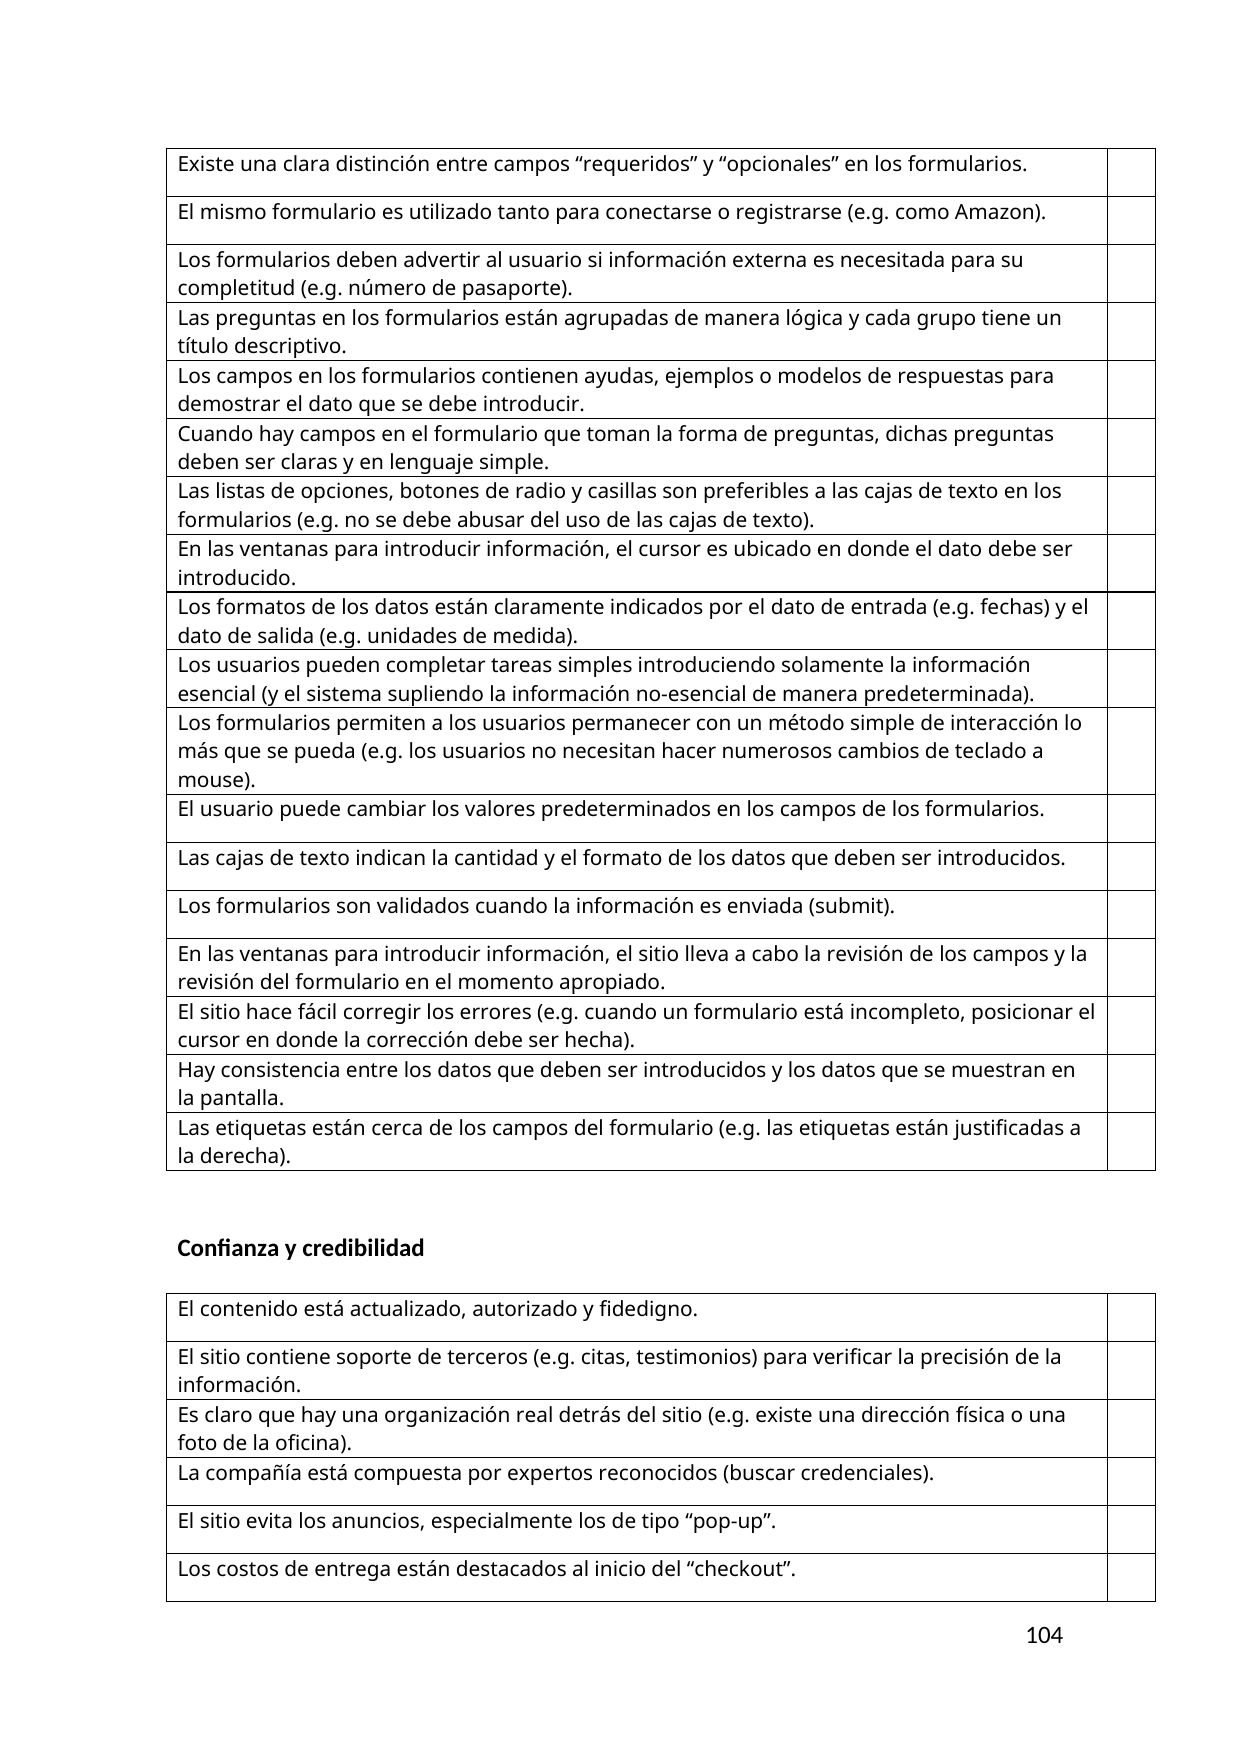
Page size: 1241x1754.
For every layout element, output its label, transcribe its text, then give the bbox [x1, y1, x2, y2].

table_cell Los formularios permiten a los usuarios permanecer con un método simple de interacción lo más que se pueda (e.g. los usuarios no necesitan hacer numerosos cambios de teclado a mouse). [167, 708, 1107, 793]
table_cell Los campos en los formularios contienen ayudas, ejemplos o modelos de respuestas para demostrar el dato que se debe introducir. [167, 361, 1107, 418]
table_cell [1108, 891, 1155, 938]
table_cell Las preguntas en los formularios están agrupadas de manera lógica y cada grupo tiene un título descriptivo. [167, 303, 1107, 360]
table_cell Existe una clara distinción entre campos “requeridos” y “opcionales” en los formularios. [167, 149, 1107, 196]
table_cell [1108, 593, 1155, 649]
table_cell [1108, 1055, 1155, 1112]
table_cell El sitio evita los anuncios, especialmente los de tipo “pop-up”. [167, 1506, 1107, 1553]
table_cell [1108, 149, 1155, 196]
table_cell El usuario puede cambiar los valores predeterminados en los campos de los formularios. [167, 795, 1107, 842]
table_cell [1108, 361, 1155, 418]
table_cell En las ventanas para introducir información, el cursor es ubicado en donde el dato debe ser introducido. [167, 535, 1107, 591]
table_cell Los formularios son validados cuando la información es enviada (submit). [167, 891, 1107, 938]
table_cell [1108, 1400, 1155, 1457]
table_cell Cuando hay campos en el formulario que toman la forma de preguntas, dichas preguntas deben ser claras y en lenguaje simple. [167, 419, 1107, 476]
table_cell [1108, 843, 1155, 890]
table_cell Los formularios deben advertir al usuario si información externa es necesitada para su completitud (e.g. número de pasaporte). [167, 245, 1107, 302]
table_cell Hay consistencia entre los datos que deben ser introducidos y los datos que se muestran en la pantalla. [167, 1055, 1107, 1112]
table_cell [1108, 997, 1155, 1054]
table_cell Las etiquetas están cerca de los campos del formulario (e.g. las etiquetas están justificadas a la derecha). [167, 1113, 1107, 1169]
table_cell [1108, 303, 1155, 360]
table_cell [1108, 419, 1155, 476]
table_cell [1108, 477, 1155, 533]
table_cell [1108, 1458, 1155, 1505]
table_header El contenido está actualizado, autorizado y fidedigno. [167, 1294, 1107, 1341]
table_cell Es claro que hay una organización real detrás del sitio (e.g. existe una dirección física o una foto de la oficina). [167, 1400, 1107, 1457]
table_cell Los usuarios pueden completar tareas simples introduciendo solamente la información esencial (y el sistema supliendo la información no-esencial de manera predeterminada). [167, 650, 1107, 707]
table_cell El sitio hace fácil corregir los errores (e.g. cuando un formulario está incompleto, posicionar el cursor en donde la corrección debe ser hecha). [167, 997, 1107, 1054]
table_cell [1108, 197, 1155, 244]
table_header [1108, 1294, 1155, 1341]
table_cell [1108, 1113, 1155, 1169]
text Confianza y credibilidad [177, 1232, 1063, 1262]
table_cell En las ventanas para introducir información, el sitio lleva a cabo la revisión de los campos y la revisión del formulario en el momento apropiado. [167, 939, 1107, 996]
table_cell [1108, 650, 1155, 707]
table_cell La compañía está compuesta por expertos reconocidos (buscar credenciales). [167, 1458, 1107, 1505]
table_cell Los costos de entrega están destacados al inicio del “checkout”. [167, 1554, 1107, 1601]
table_cell [1108, 795, 1155, 842]
table_cell [1108, 535, 1155, 591]
table_cell [1108, 1554, 1155, 1601]
table_cell [1108, 939, 1155, 996]
table_cell Los formatos de los datos están claramente indicados por el dato de entrada (e.g. fechas) y el dato de salida (e.g. unidades de medida). [167, 593, 1107, 649]
table_cell Las listas de opciones, botones de radio y casillas son preferibles a las cajas de texto en los formularios (e.g. no se debe abusar del uso de las cajas de texto). [167, 477, 1107, 533]
table_cell El mismo formulario es utilizado tanto para conectarse o registrarse (e.g. como Amazon). [167, 197, 1107, 244]
table_cell [1108, 245, 1155, 302]
table_cell [1108, 1342, 1155, 1399]
table_cell [1108, 708, 1155, 793]
table_cell Las cajas de texto indican la cantidad y el formato de los datos que deben ser introducidos. [167, 843, 1107, 890]
table_cell [1108, 1506, 1155, 1553]
table_cell El sitio contiene soporte de terceros (e.g. citas, testimonios) para verificar la precisión de la información. [167, 1342, 1107, 1399]
